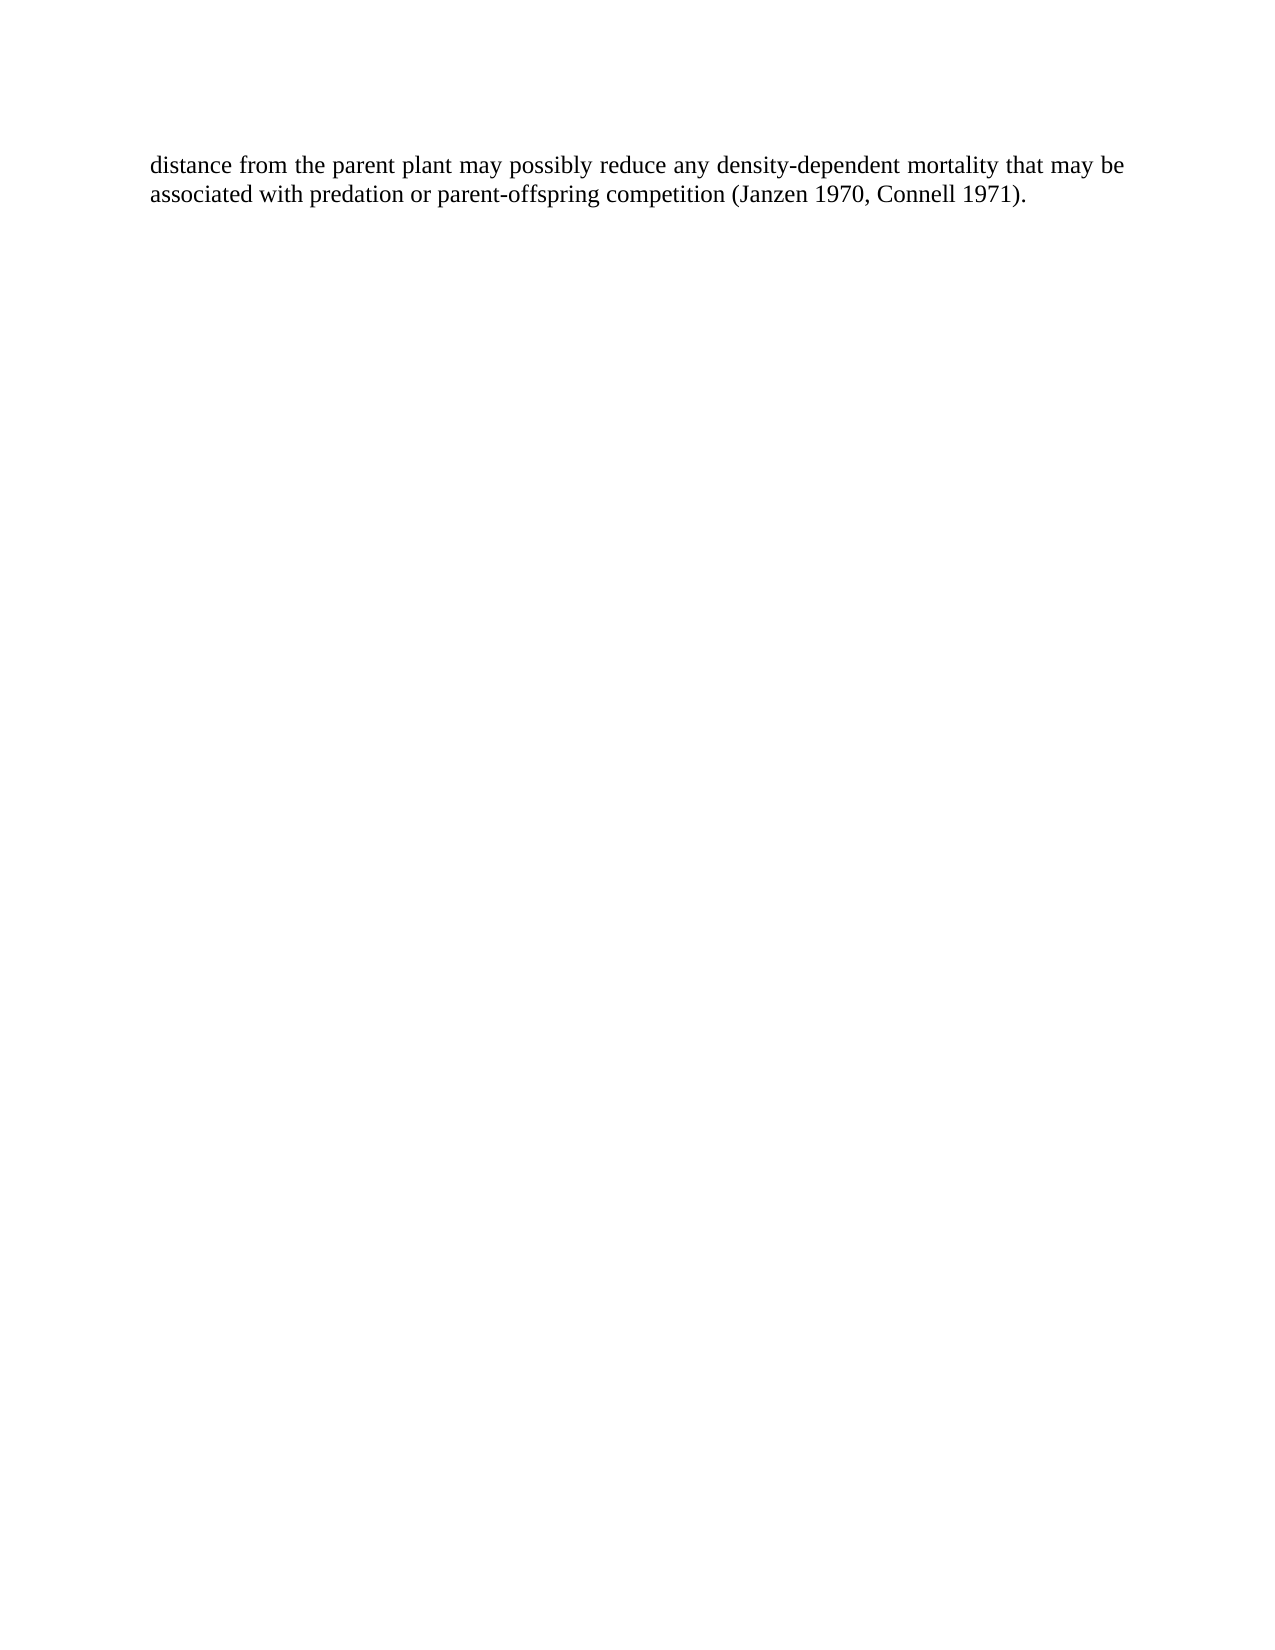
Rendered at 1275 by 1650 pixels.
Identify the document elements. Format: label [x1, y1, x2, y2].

text [150, 150, 1125, 207]
